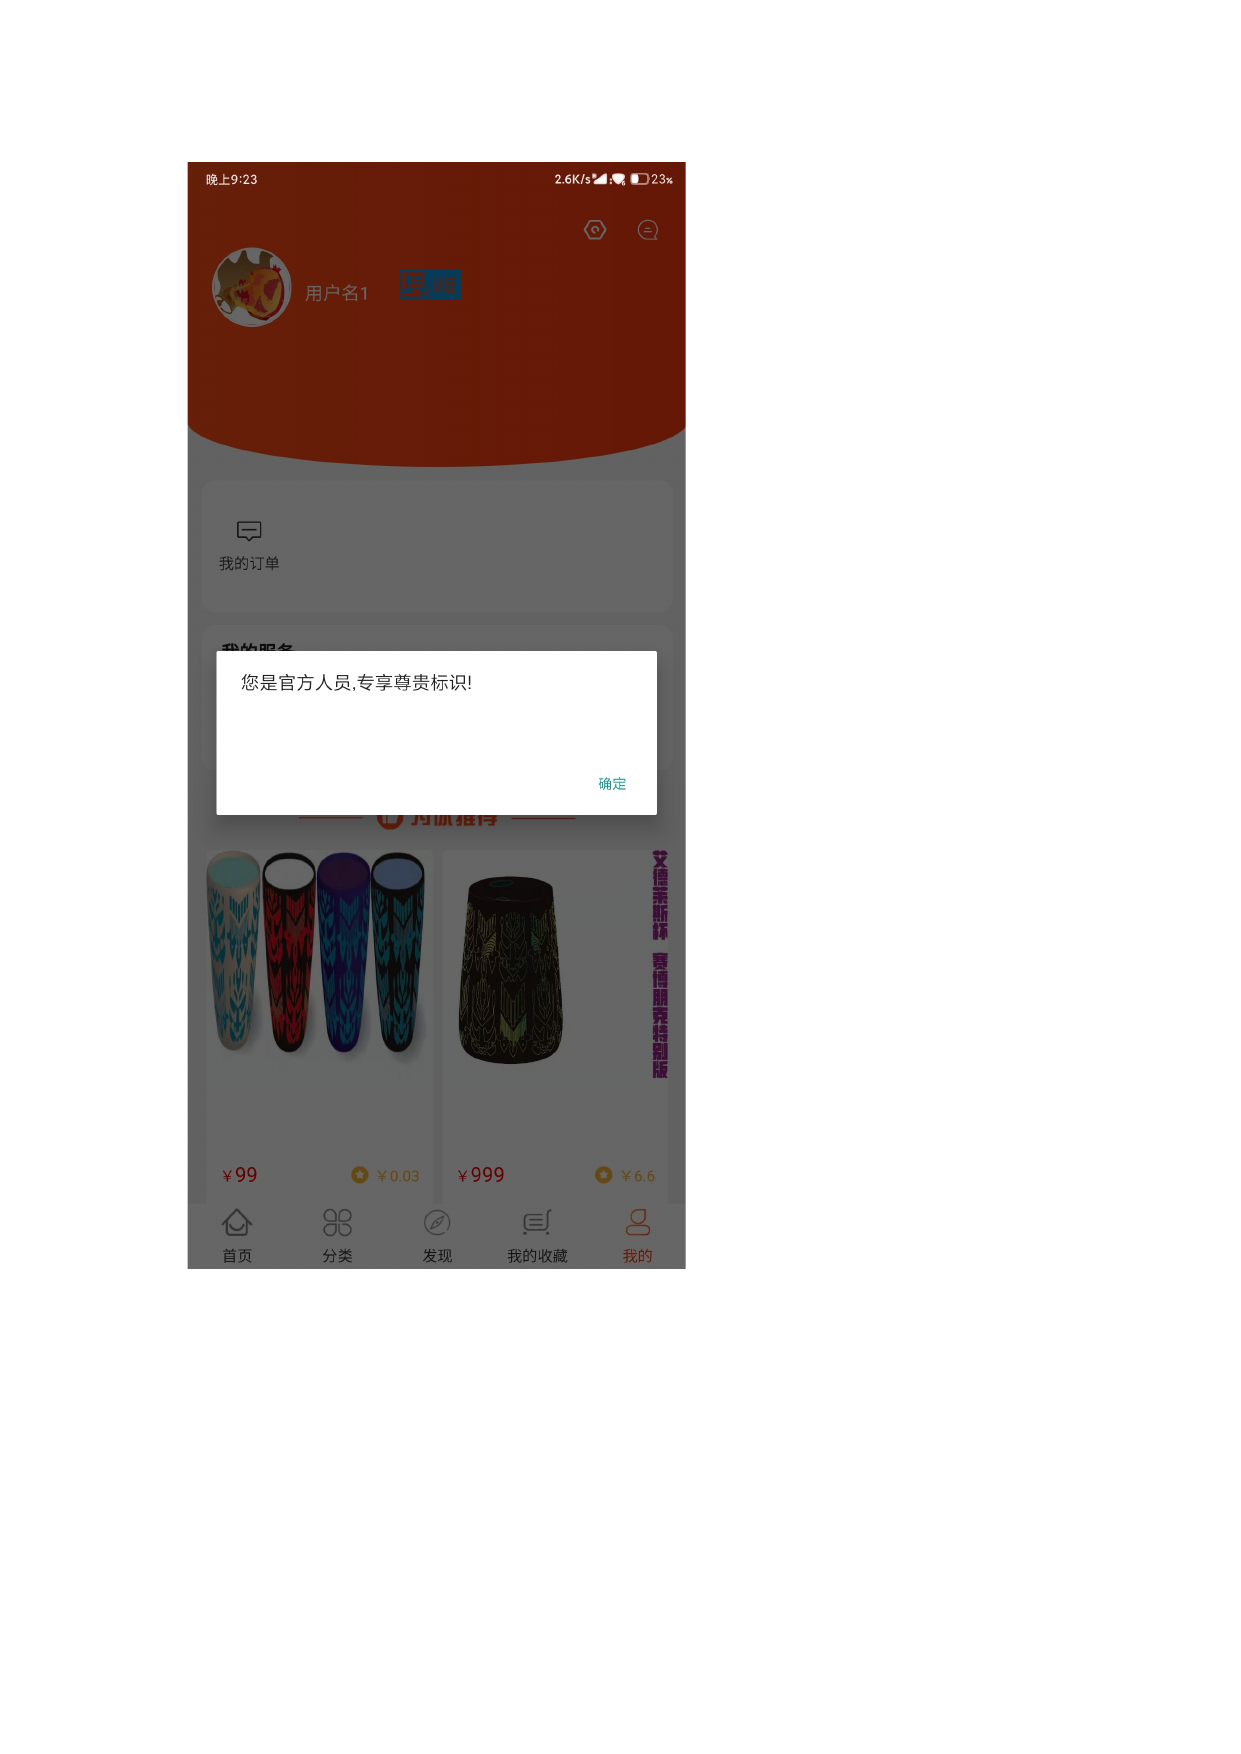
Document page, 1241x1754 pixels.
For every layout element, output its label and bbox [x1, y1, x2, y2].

picture [187, 162, 686, 1269]
